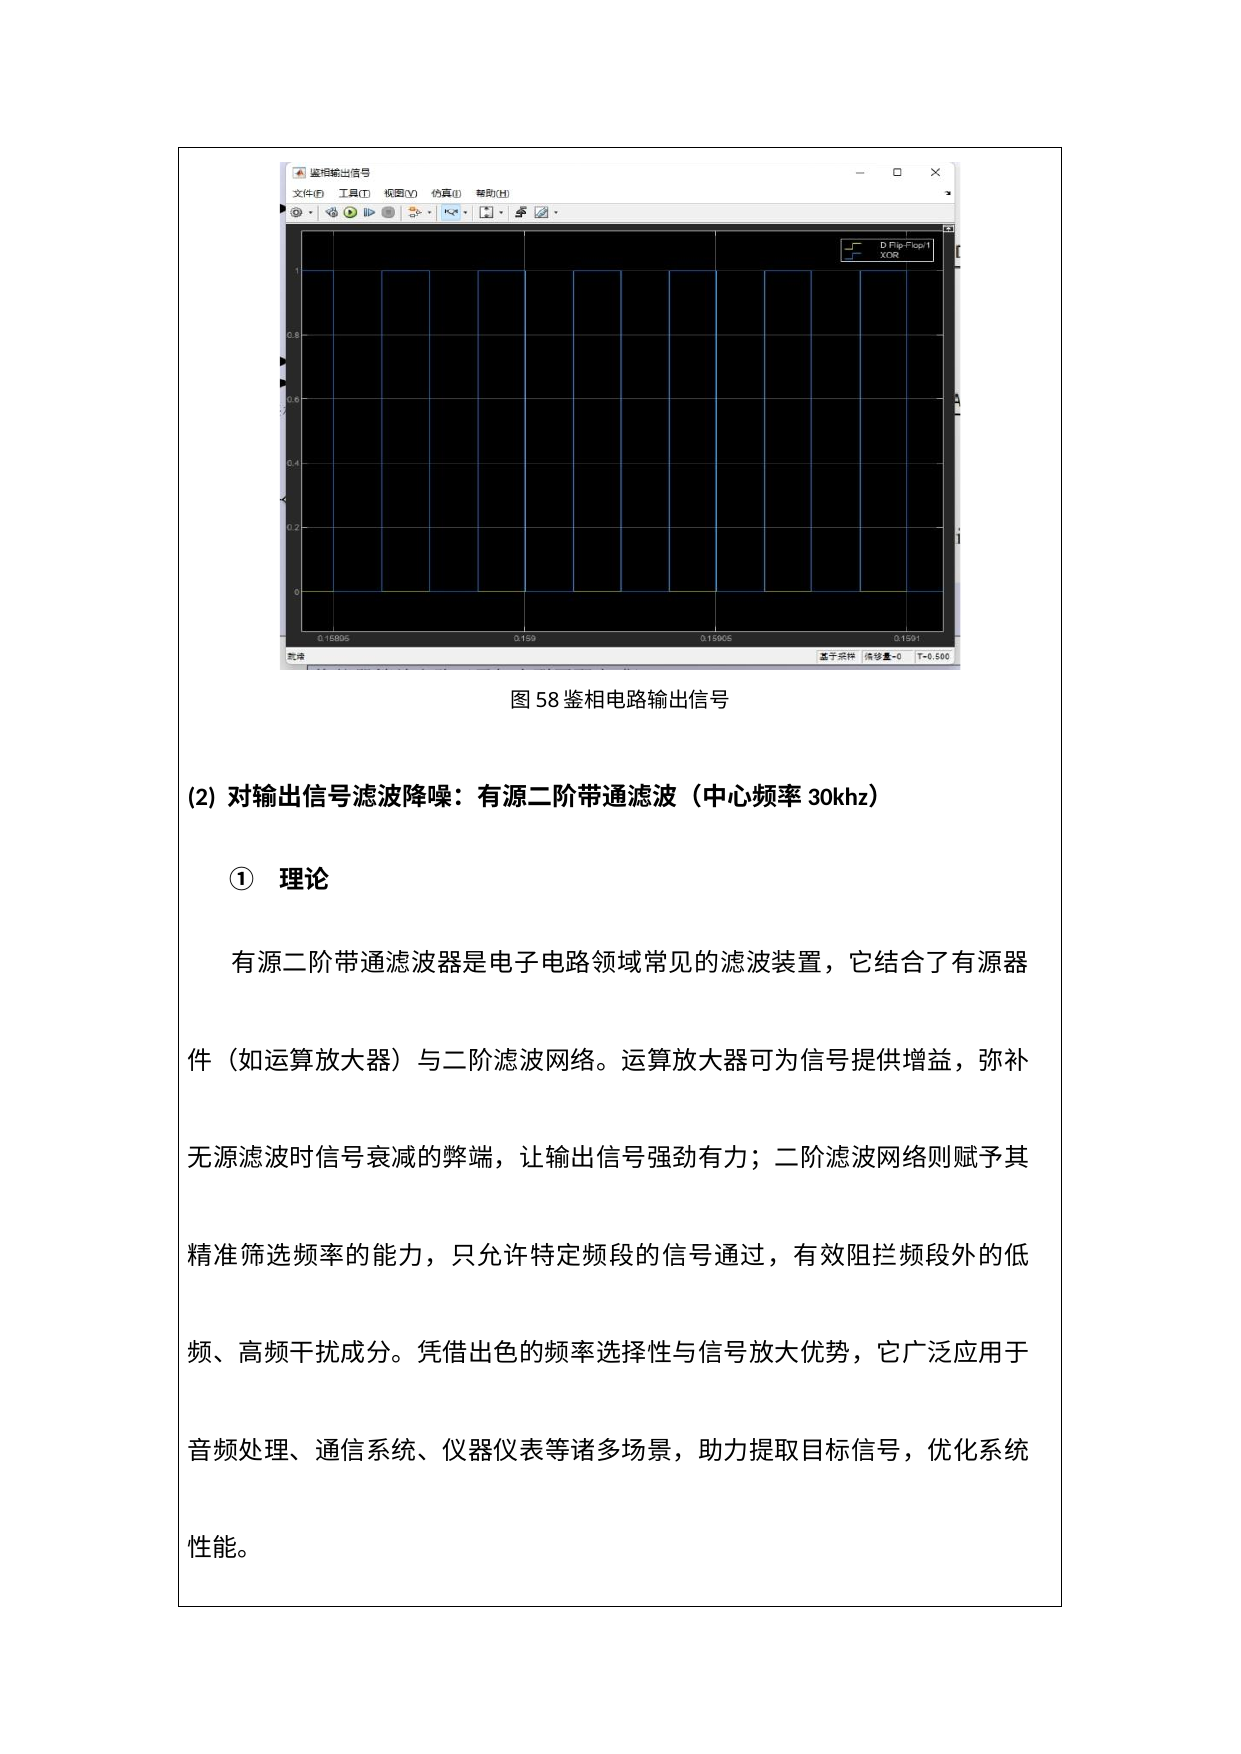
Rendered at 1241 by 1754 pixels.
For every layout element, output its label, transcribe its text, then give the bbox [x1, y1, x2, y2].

picture [279, 162, 961, 670]
list 对输出信号滤波降噪：有源二阶带通滤波（中心频率30khz） [187, 762, 1053, 827]
text 图 58 鉴相电路输出信号 [187, 682, 1053, 714]
list 有源二阶带通滤波器是电子电路领域常见的滤波装置，它结合了有源器件（如运算放大器）与二阶滤波网络。运算放大器可为信号提供增益，弥补无源滤波时信号衰减的弊端，让输出信号强劲有力；二阶滤波网络则赋予其精准筛选频率的能力，只允许特定频段的信号通过，有效阻拦频段外的低频、高频干扰成分。凭借出色的频率选择性与信号放大优势，它广泛应用于音频处理、通信系统、仪器仪表等诸多场景，助力提取目标信号，优化系统性能。 [187, 928, 1031, 1578]
list 理论 [187, 845, 1053, 910]
